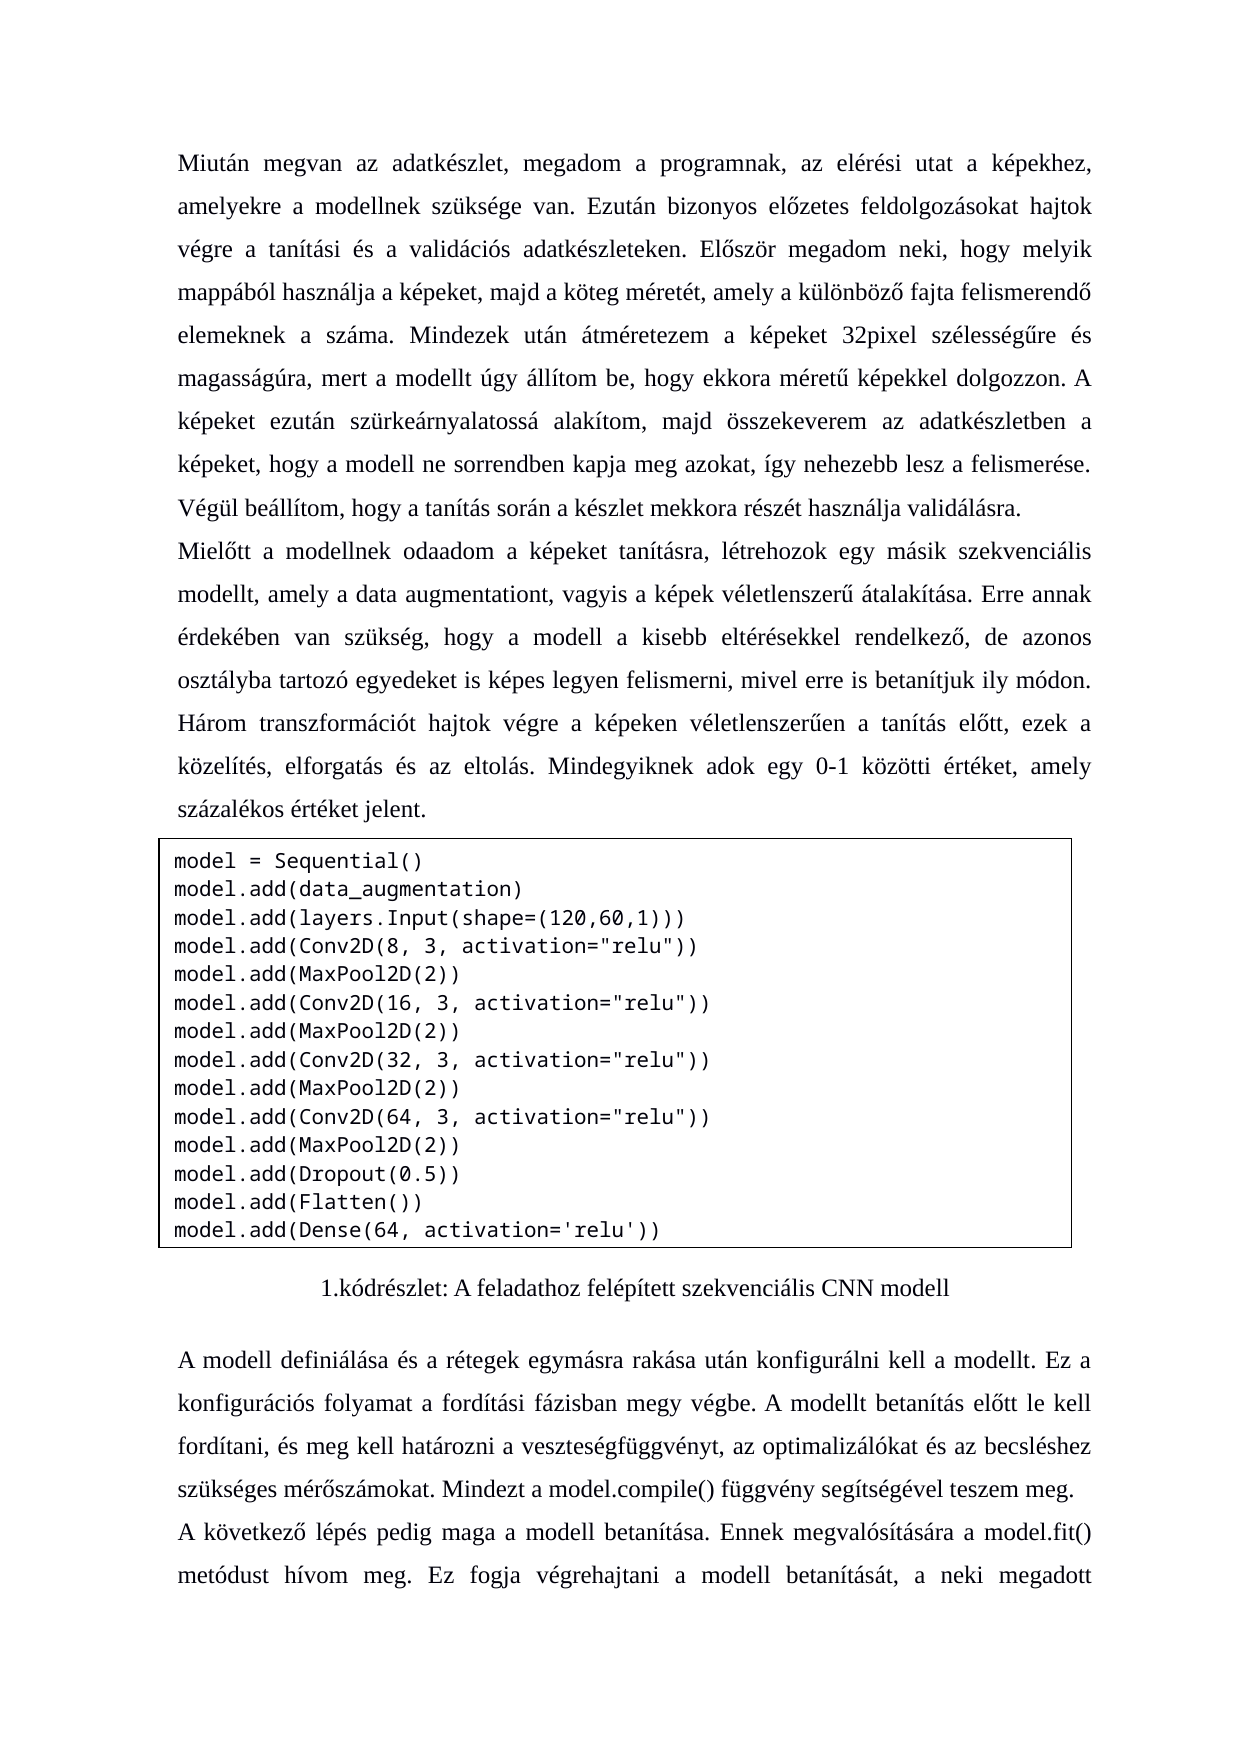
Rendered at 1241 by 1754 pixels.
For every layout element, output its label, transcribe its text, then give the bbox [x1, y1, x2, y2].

text 1.kódrészlet: A feladathoz felépített szekvenciális CNN modell [177, 838, 1092, 1302]
text Mielőtt a modellnek odaadom a képeket tanításra, létrehozok egy másik szekvenciális modellt, amely a data augmentationt, vagyis a képek véletlenszerű átalakítása. Erre annak érdekében van szükség, hogy a modell a kisebb eltérésekkel rendelkező, de azonos osztályba tartozó egyedeket is képes legyen felismerni, mivel erre is betanítjuk ily módon. Három transzformációt hajtok végre a képeken véletlenszerűen a tanítás előtt, ezek a közelítés, elforgatás és az eltolás. Mindegyiknek adok egy 0-1 közötti értéket, amely százalékos értéket jelent. [177, 536, 1092, 823]
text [177, 1517, 1092, 1589]
text A modell definiálása és a rétegek egymásra rakása után konfigurálni kell a modellt. Ez a konfigurációs folyamat a fordítási fázisban megy végbe. A modellt betanítás előtt le kell fordítani, és meg kell határozni a veszteségfüggvényt, az optimalizálókat és az becsléshez szükséges mérőszámokat. Mindezt a model.compile() függvény segítségével teszem meg. [177, 1345, 1092, 1503]
text Miután megvan az adatkészlet, megadom a programnak, az elérési utat a képekhez, amelyekre a modellnek szüksége van. Ezután bizonyos előzetes feldolgozásokat hajtok végre a tanítási és a validációs adatkészleteken. Először megadom neki, hogy melyik mappából használja a képeket, majd a köteg méretét, amely a különböző fajta felismerendő elemeknek a száma. Mindezek után átméretezem a képeket 32pixel szélességűre és magasságúra, mert a modellt úgy állítom be, hogy ekkora méretű képekkel dolgozzon. A képeket ezután szürkeárnyalatossá alakítom, majd összekeverem az adatkészletben a képeket, hogy a modell ne sorrendben kapja meg azokat, így nehezebb lesz a felismerése. Végül beállítom, hogy a tanítás során a készlet mekkora részét használja validálásra. [177, 148, 1092, 521]
